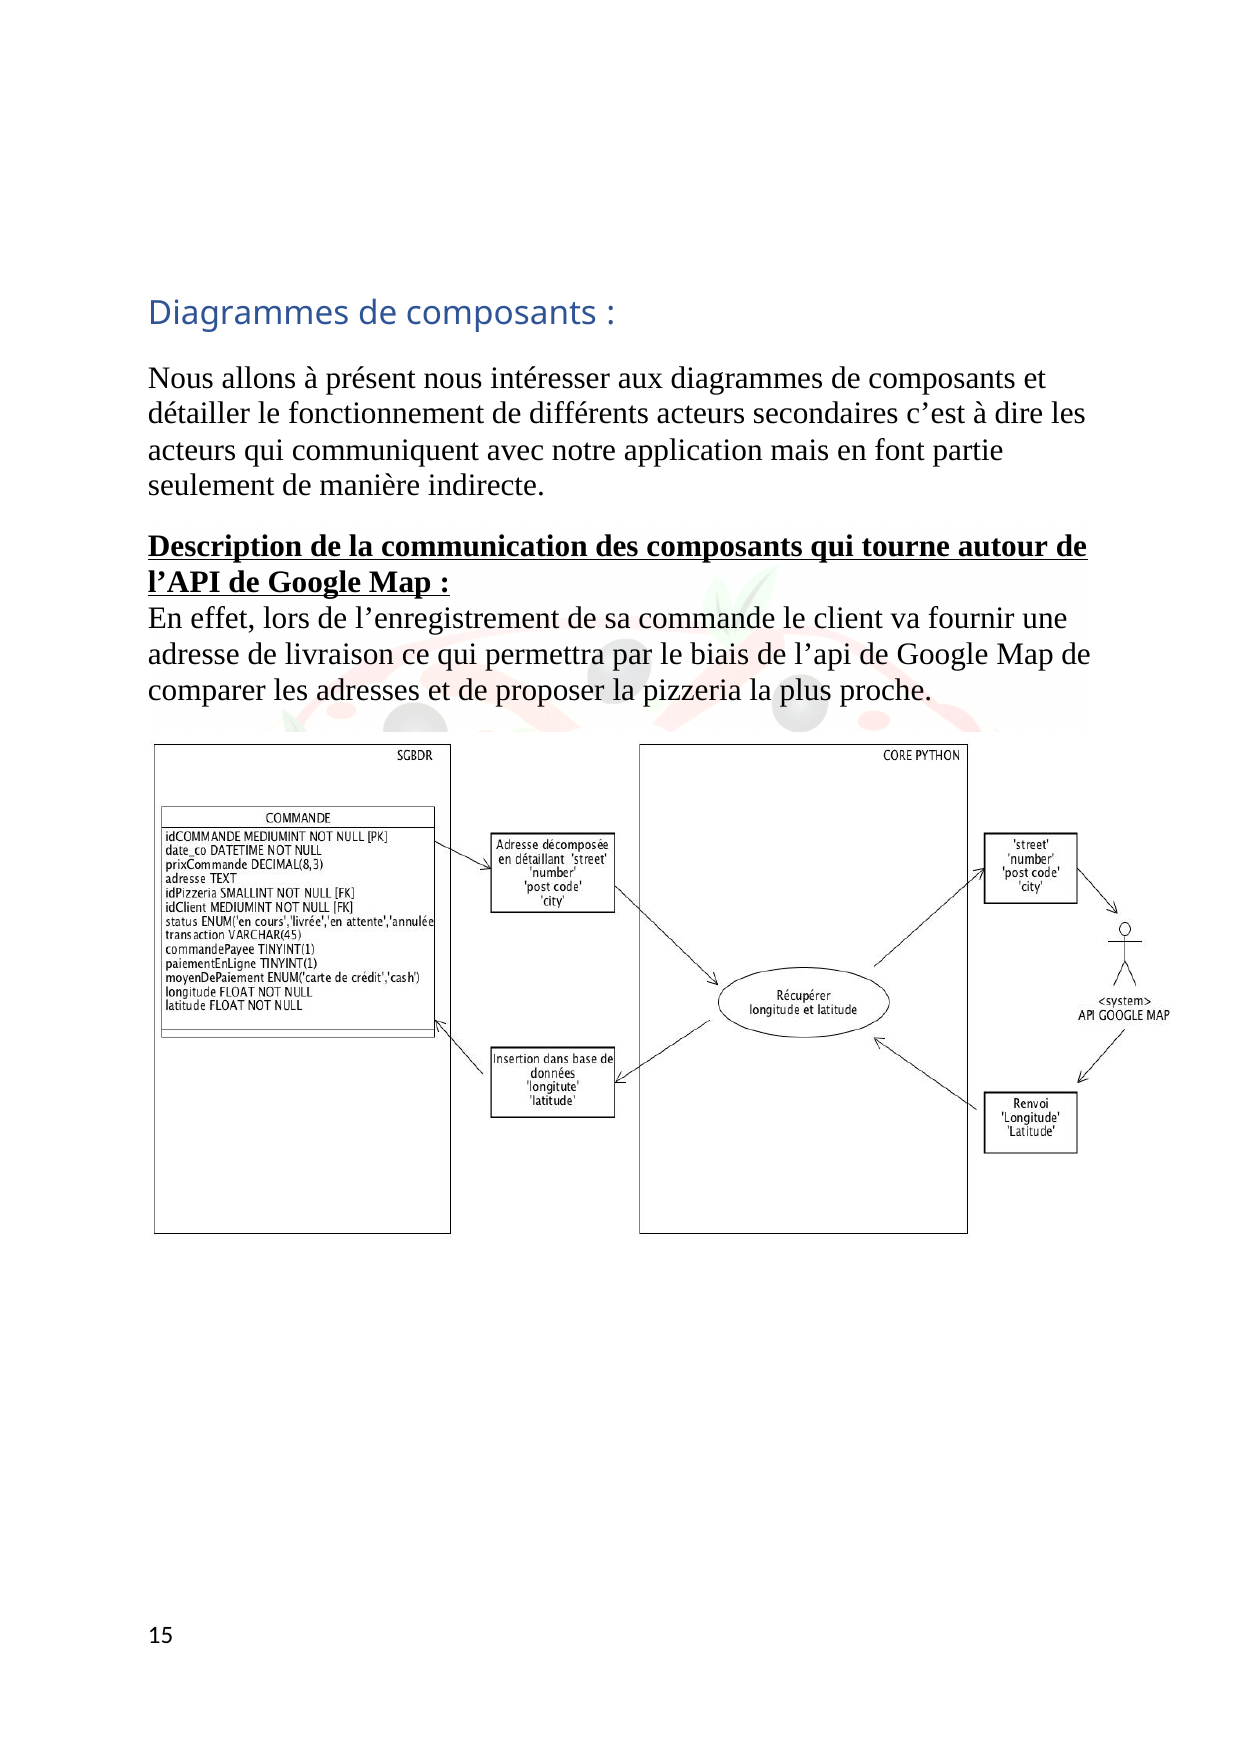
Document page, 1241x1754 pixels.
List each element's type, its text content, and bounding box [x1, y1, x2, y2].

picture [147, 732, 1190, 1244]
subtitle Nous allons à présent nous intéresser aux diagrammes de composants et détailler le fonctionnement de différents acteurs secondaires c’est à dire les acteurs qui communiquent avec notre application mais en font partie seulement de manière indirecte. [148, 359, 1093, 503]
subtitle Diagrammes de composants : [148, 288, 1093, 334]
subtitle Description de la communication des composants qui tourne autour de l’API de Google Map : En effet, lors de l’enregistrement de sa commande le client va fournir une adresse de livraison ce qui permettra par le biais de l’api de Google Map de comparer les adresses et de proposer la pizzeria la plus proche. [148, 528, 1093, 707]
